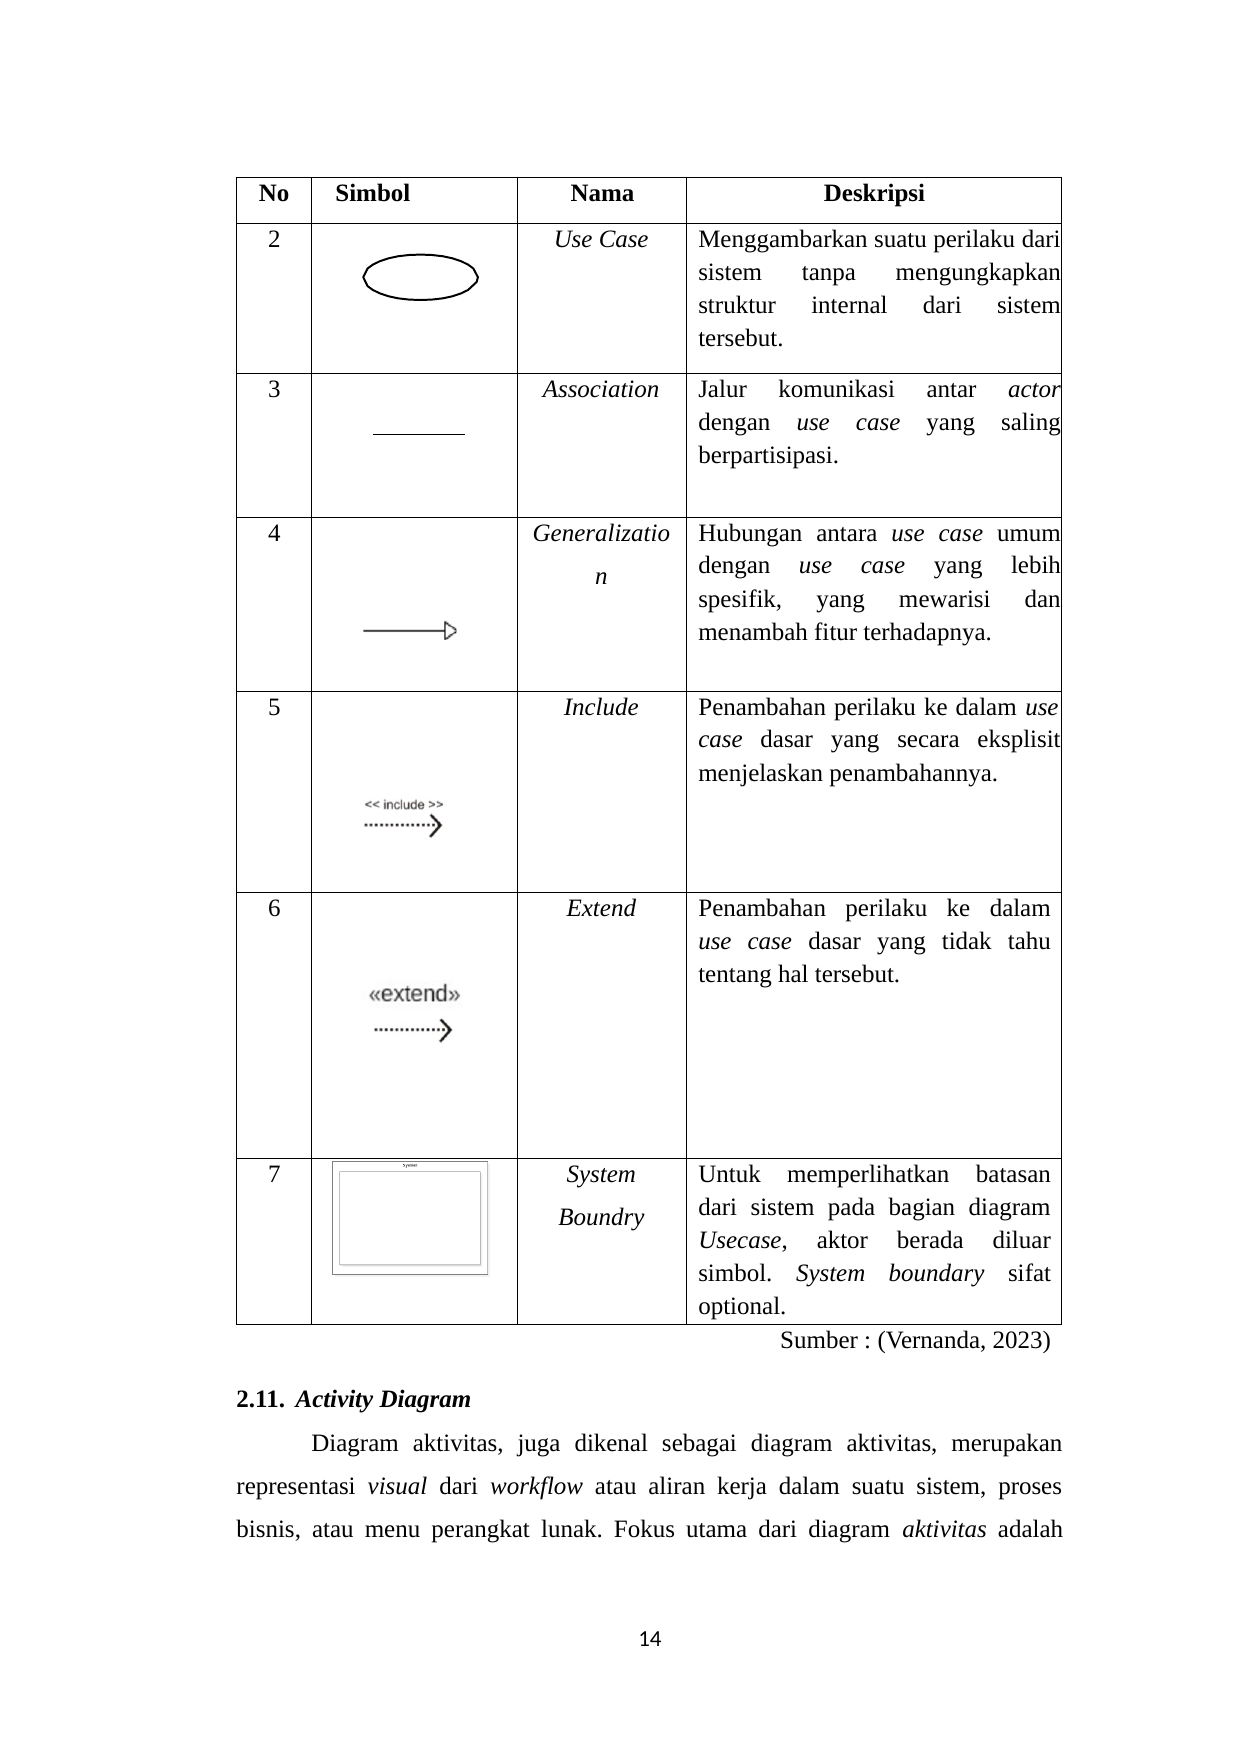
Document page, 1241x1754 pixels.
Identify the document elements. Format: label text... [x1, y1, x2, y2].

table_cell 4 [237, 518, 311, 691]
table_cell 6 [237, 893, 311, 1158]
picture [363, 798, 444, 839]
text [236, 1428, 1063, 1543]
table_cell 7 [237, 1159, 311, 1324]
table_header Simbol [312, 178, 517, 223]
table_cell Use Case [518, 224, 686, 373]
picture [363, 620, 457, 640]
table_cell [312, 893, 517, 1158]
table_cell [312, 374, 517, 517]
table_header Deskripsi [687, 178, 1061, 223]
table_cell Penambahan perilaku ke dalam use case dasar yang secara eksplisit menjelaskan penambahannya. [687, 692, 1061, 892]
picture [360, 979, 469, 1011]
subtitle Activity Diagram [236, 1384, 1063, 1413]
table_cell System Boundry [518, 1159, 686, 1324]
table_cell Menggambarkan suatu perilaku dari sistem tanpa mengungkapkan struktur internal dari sistem tersebut. [687, 224, 1061, 373]
table_cell [312, 518, 517, 691]
table_cell 5 [237, 692, 311, 892]
text Sumber : [667, 1325, 1063, 1353]
table_cell Extend [518, 893, 686, 1158]
picture [329, 1158, 500, 1287]
table_cell Include [518, 692, 686, 892]
table_cell 2 [237, 224, 311, 373]
table_cell Jalur komunikasi antar actor dengan use case yang saling berpartisipasi. [687, 374, 1061, 517]
table_cell [312, 1159, 517, 1324]
table_cell [312, 224, 517, 373]
table_cell Hubungan antara use case umum dengan use case yang lebih spesifik, yang mewarisi dan menambah fitur terhadapnya. [687, 518, 1061, 691]
table_cell Generalization [518, 518, 686, 691]
table_cell Association [518, 374, 686, 517]
table_cell [312, 692, 517, 892]
table_header Nama [518, 178, 686, 223]
table_header No [237, 178, 311, 223]
table_cell Penambahan perilaku ke dalam use case dasar yang tidak tahu tentang hal tersebut. [687, 893, 1061, 1158]
table_cell Untuk memperlihatkan batasan dari sistem pada bagian diagram Usecase, aktor berada diluar simbol. System boundary sifat optional. [687, 1159, 1061, 1324]
picture [373, 1017, 453, 1044]
table_cell 3 [237, 374, 311, 517]
